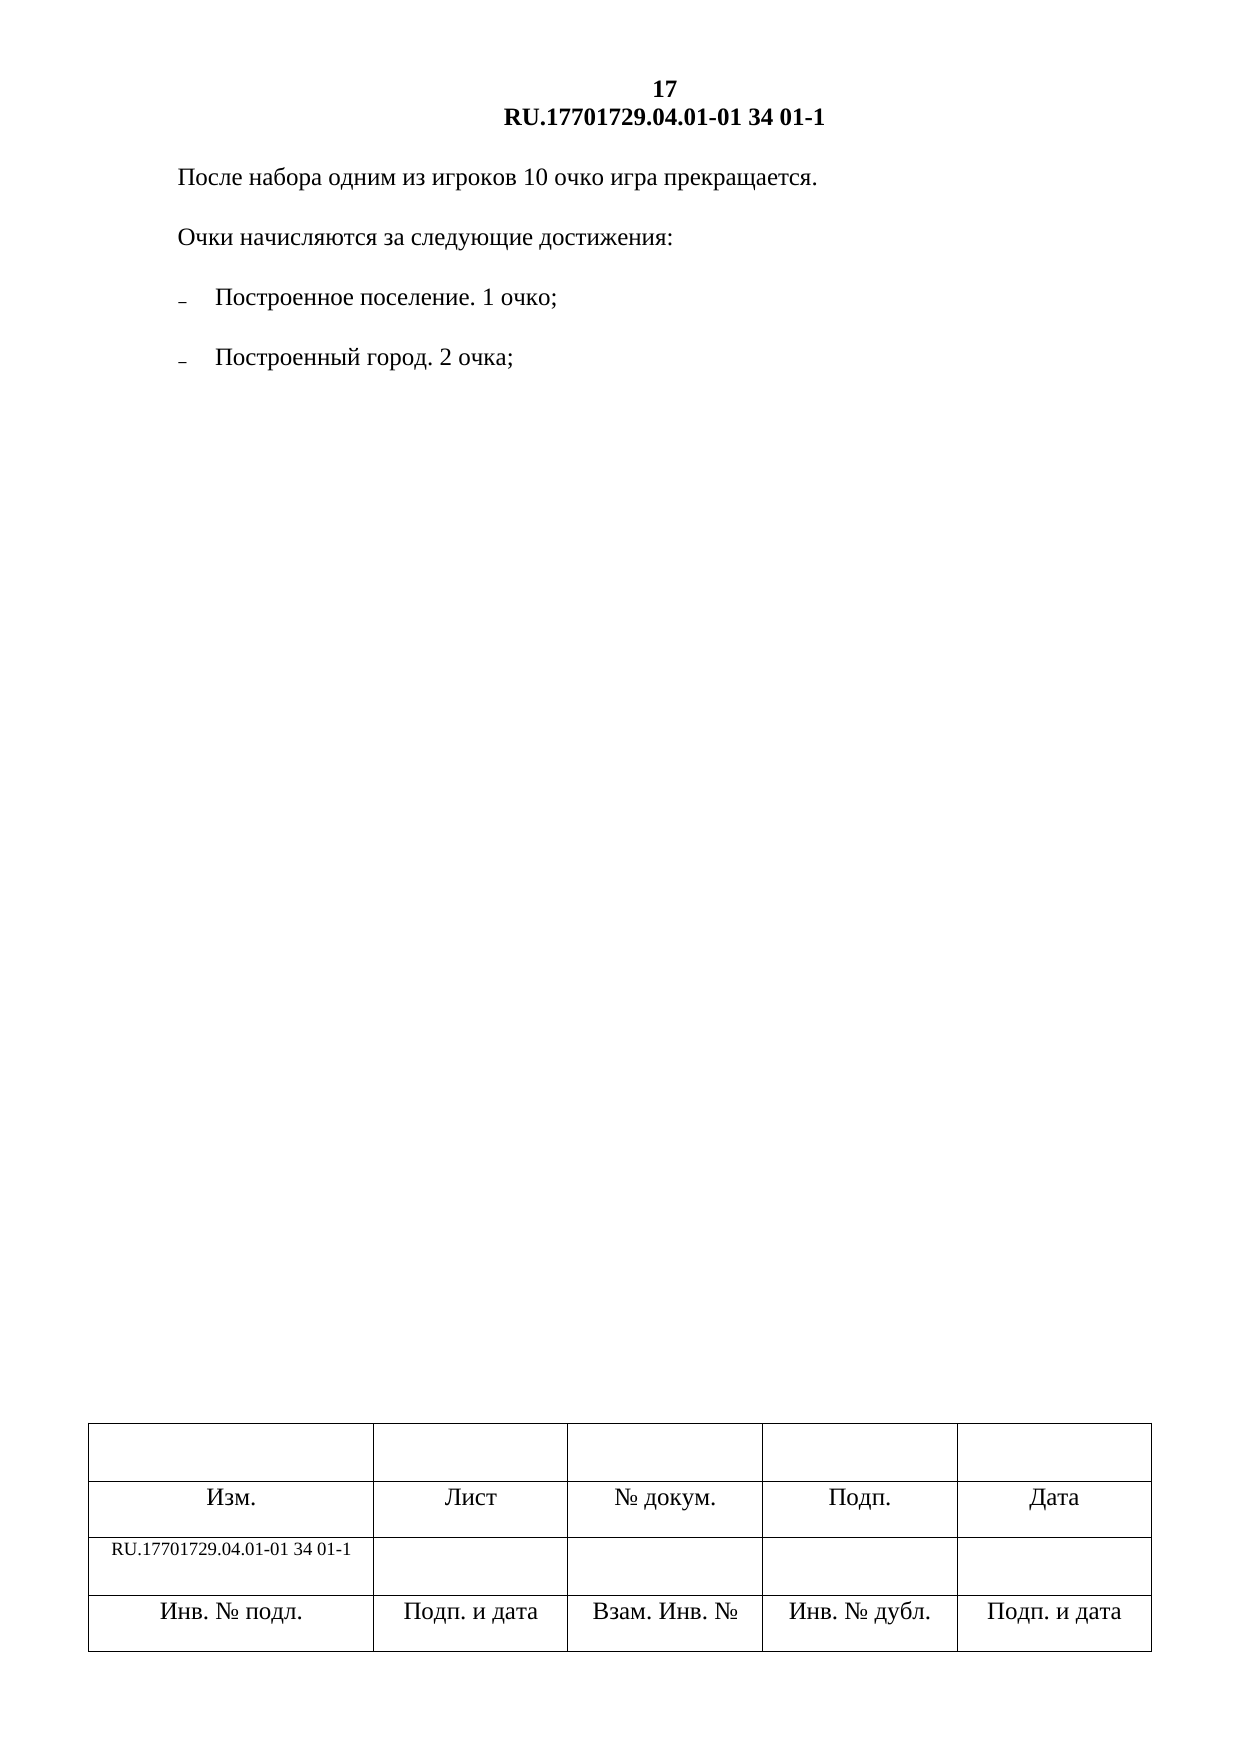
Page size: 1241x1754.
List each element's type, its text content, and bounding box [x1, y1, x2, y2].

text После набора одним из игроков 10 очко игра прекращается. [177, 162, 1152, 191]
text Очки начисляются за следующие достижения: [177, 222, 1152, 251]
list Построенное поселение. 1 очко; [177, 282, 1152, 311]
list Построенный город. 2 очка; [177, 342, 1152, 370]
